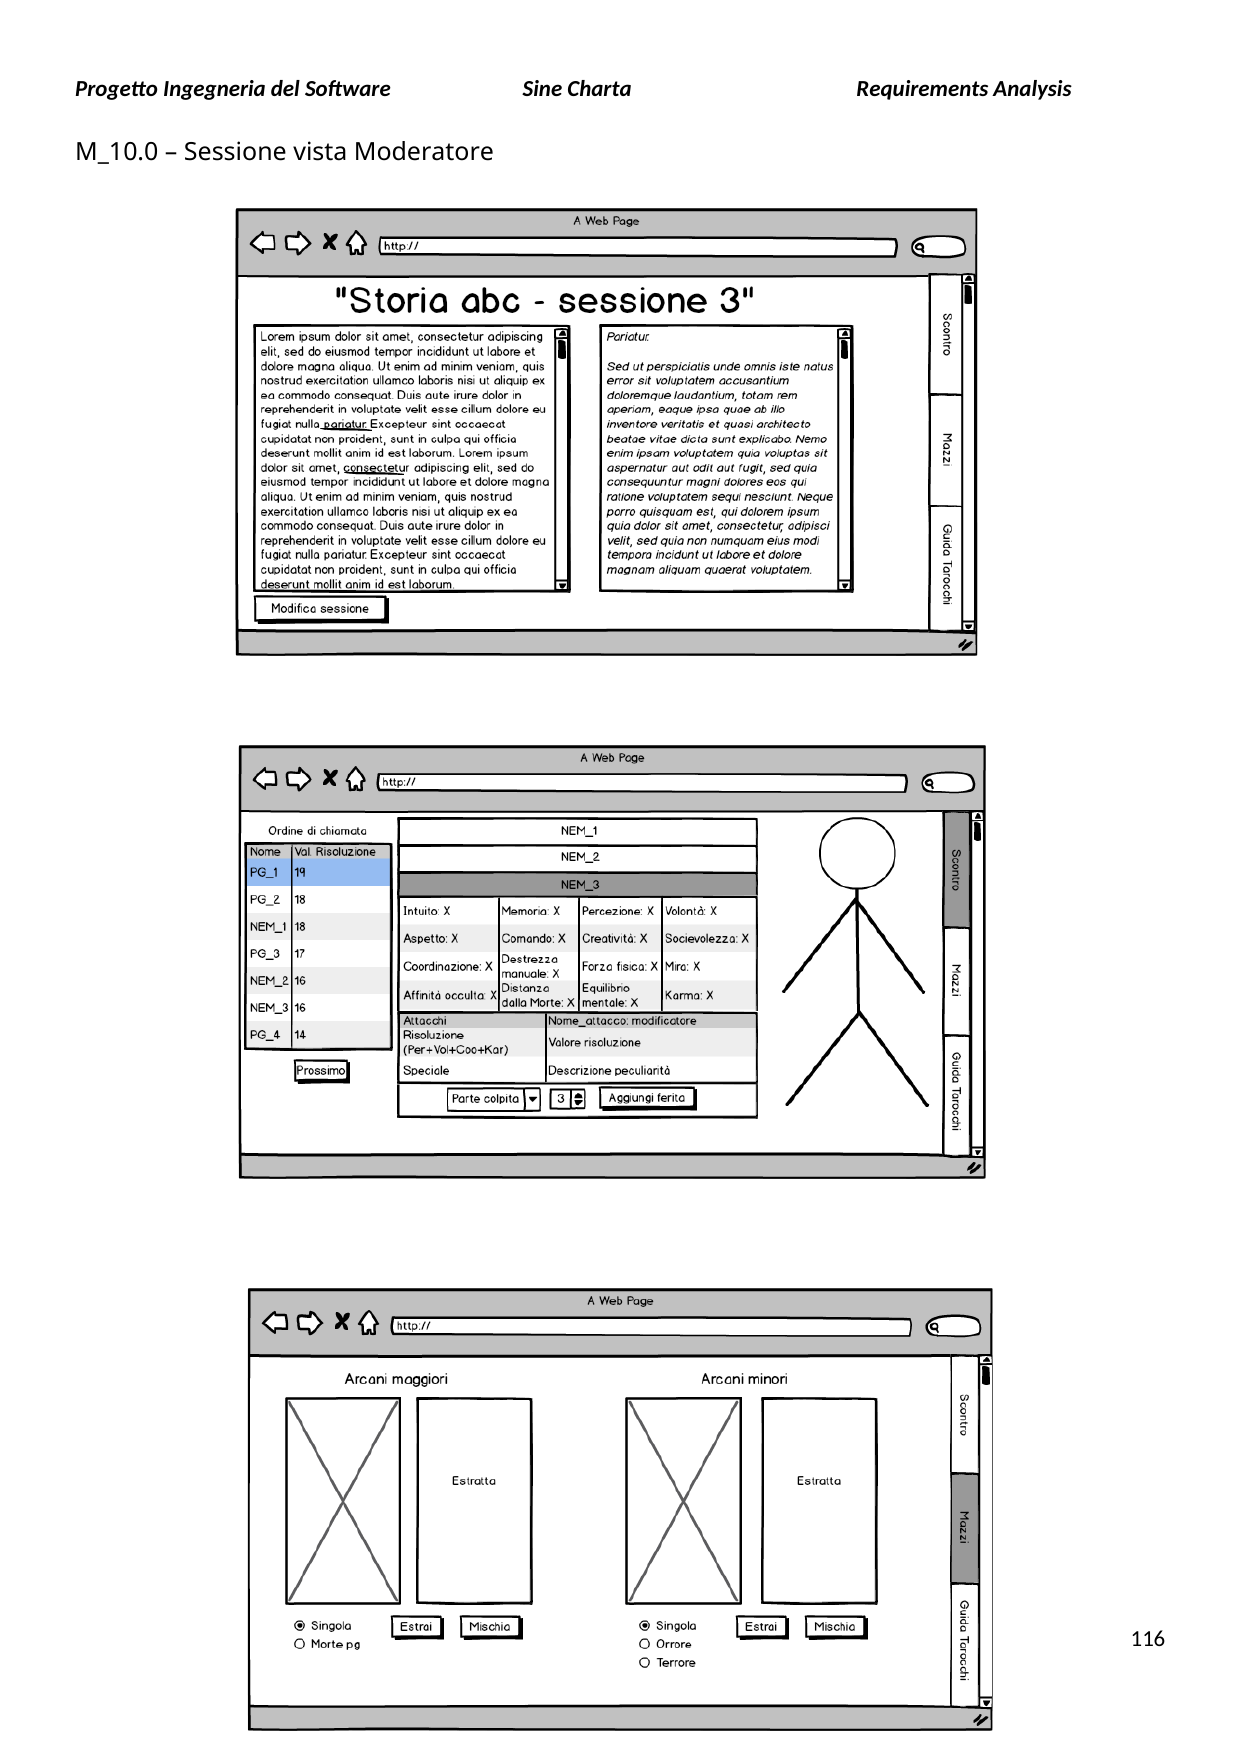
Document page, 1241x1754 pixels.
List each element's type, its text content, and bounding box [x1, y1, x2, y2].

picture [238, 745, 986, 1179]
picture [235, 208, 978, 656]
picture [247, 1288, 993, 1731]
subtitle M_10.0 – Sessione vista Moderatore [75, 134, 1165, 168]
